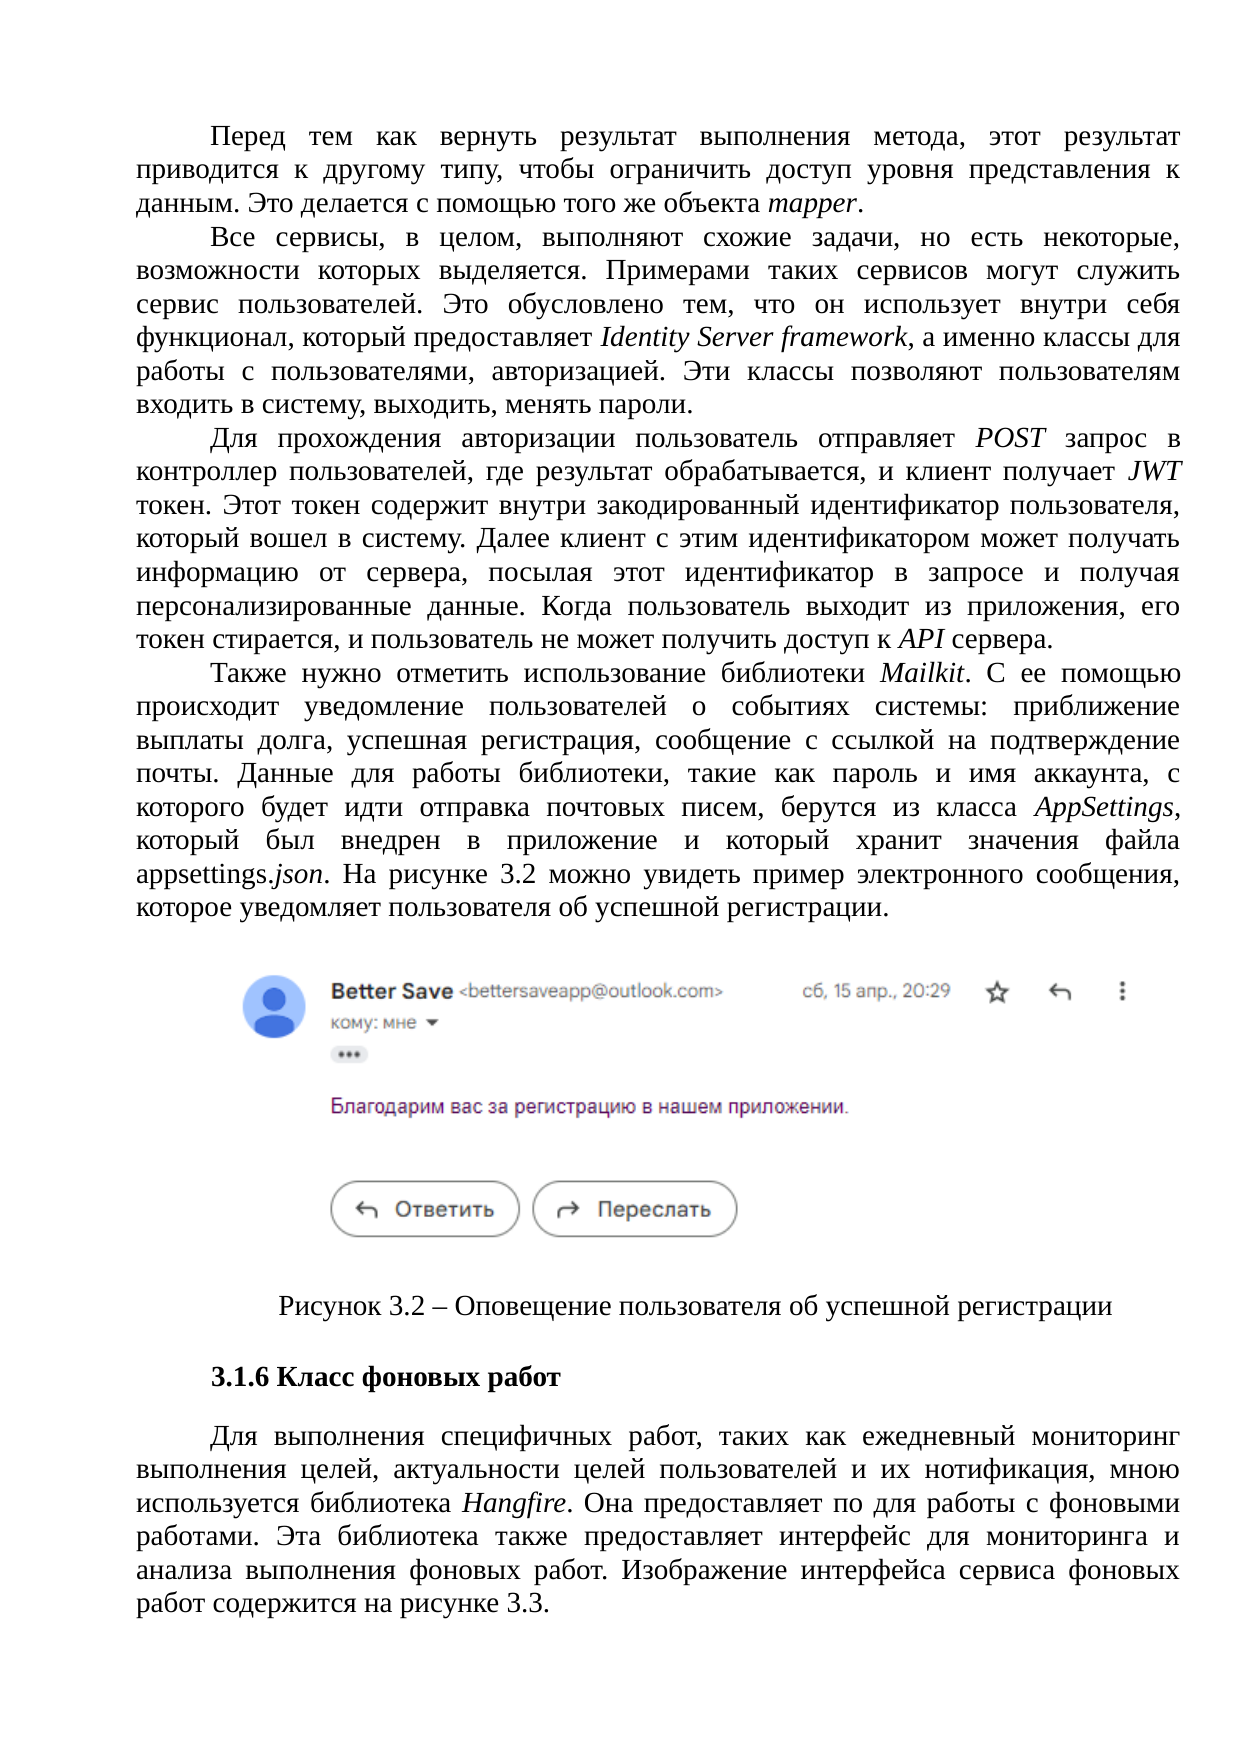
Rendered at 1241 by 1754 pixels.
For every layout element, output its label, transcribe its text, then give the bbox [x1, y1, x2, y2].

text Все сервисы, в целом, выполняют схожие задачи, но есть некоторые, возможности которых выделяется. Примерами таких сервисов могут служить сервис пользователей. Это обусловлено тем, что он использует внутри себя функционал, который предоставляет Identity Server framework, а именно классы для работы с пользователями, авторизацией. Эти классы позволяют пользователям входить в систему, выходить, менять пароли. [136, 219, 1181, 420]
text Перед тем как вернуть результат выполнения метода, этот результат приводится к другому типу, чтобы ограничить доступ уровня представления к данным. Это делается с помощью того же объекта mapper. [136, 118, 1181, 219]
text Для прохождения авторизации пользователь отправляет POST запрос в контроллер пользователей, где результат обрабатывается, и клиент получает JWT токен. Этот токен содержит внутри закодированный идентификатор пользователя, который вошел в систему. Далее клиент с этим идентификатором может получать информацию от сервера, посылая этот идентификатор в запросе и получая персонализированные данные. Когда пользователь выходит из приложения, его токен стирается, и пользователь не может получить доступ к API сервера. [136, 420, 1181, 655]
text Для выполнения специфичных работ, таких как ежедневный мониторинг выполнения целей, актуальности целей пользователей и их нотификация, мною используется библиотека Hangfire. Она предоставляет по для работы с фоновыми работами. Эта библиотека также предоставляет интерфейс для мониторинга и анализа выполнения фоновых работ. Изображение интерфейса сервиса фоновых работ содержится на рисунке 3.3. [136, 1418, 1181, 1619]
picture [240, 952, 1150, 1264]
text Рисунок 3.2 – Оповещение пользователя об успешной регистрации [136, 1288, 1181, 1322]
text Также нужно отметить использование библиотеки Mailkit. С ее помощью происходит уведомление пользователей о событиях системы: приближение выплаты долга, успешная регистрация, сообщение с ссылкой на подтверждение почты. Данные для работы библиотеки, такие как пароль и имя аккаунта, с которого будет идти отправка почтовых писем, берутся из класса AppSettings, который был внедрен в приложение и который хранит значения файла appsettings.json. На рисунке 3.2 можно увидеть пример электронного сообщения, которое уведомляет пользователя об успешной регистрации. [136, 655, 1181, 923]
text Класс фоновых работ [211, 1359, 1181, 1393]
